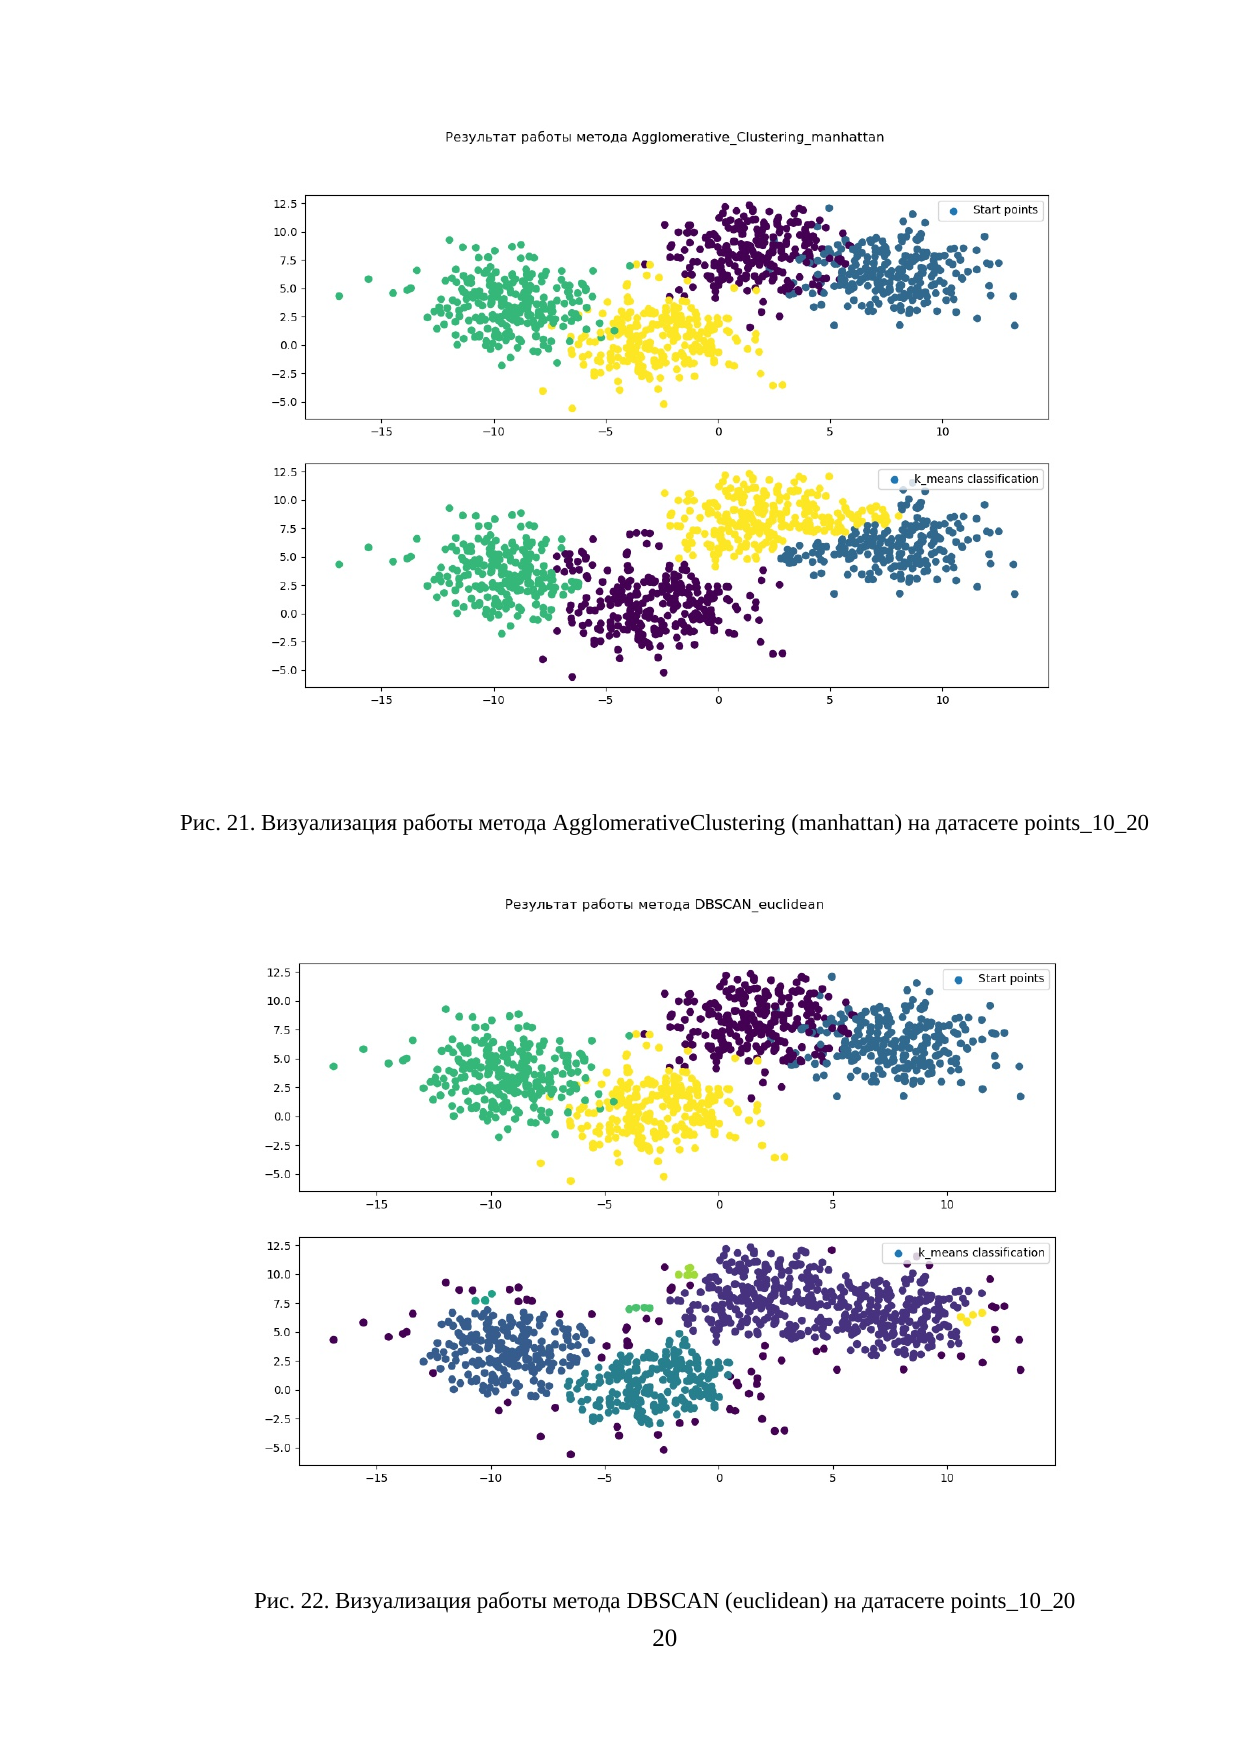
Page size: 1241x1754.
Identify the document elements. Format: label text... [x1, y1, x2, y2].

text Рис. 21. Визуализация работы метода AgglomerativeClustering (manhattan) на датасете points_10_20 [177, 808, 1152, 835]
picture [185, 118, 1144, 757]
text Рис. 22. Визуализация работы метода DBSCAN (euclidean) на датасете points_10_20 [177, 1587, 1152, 1613]
picture [177, 885, 1152, 1536]
